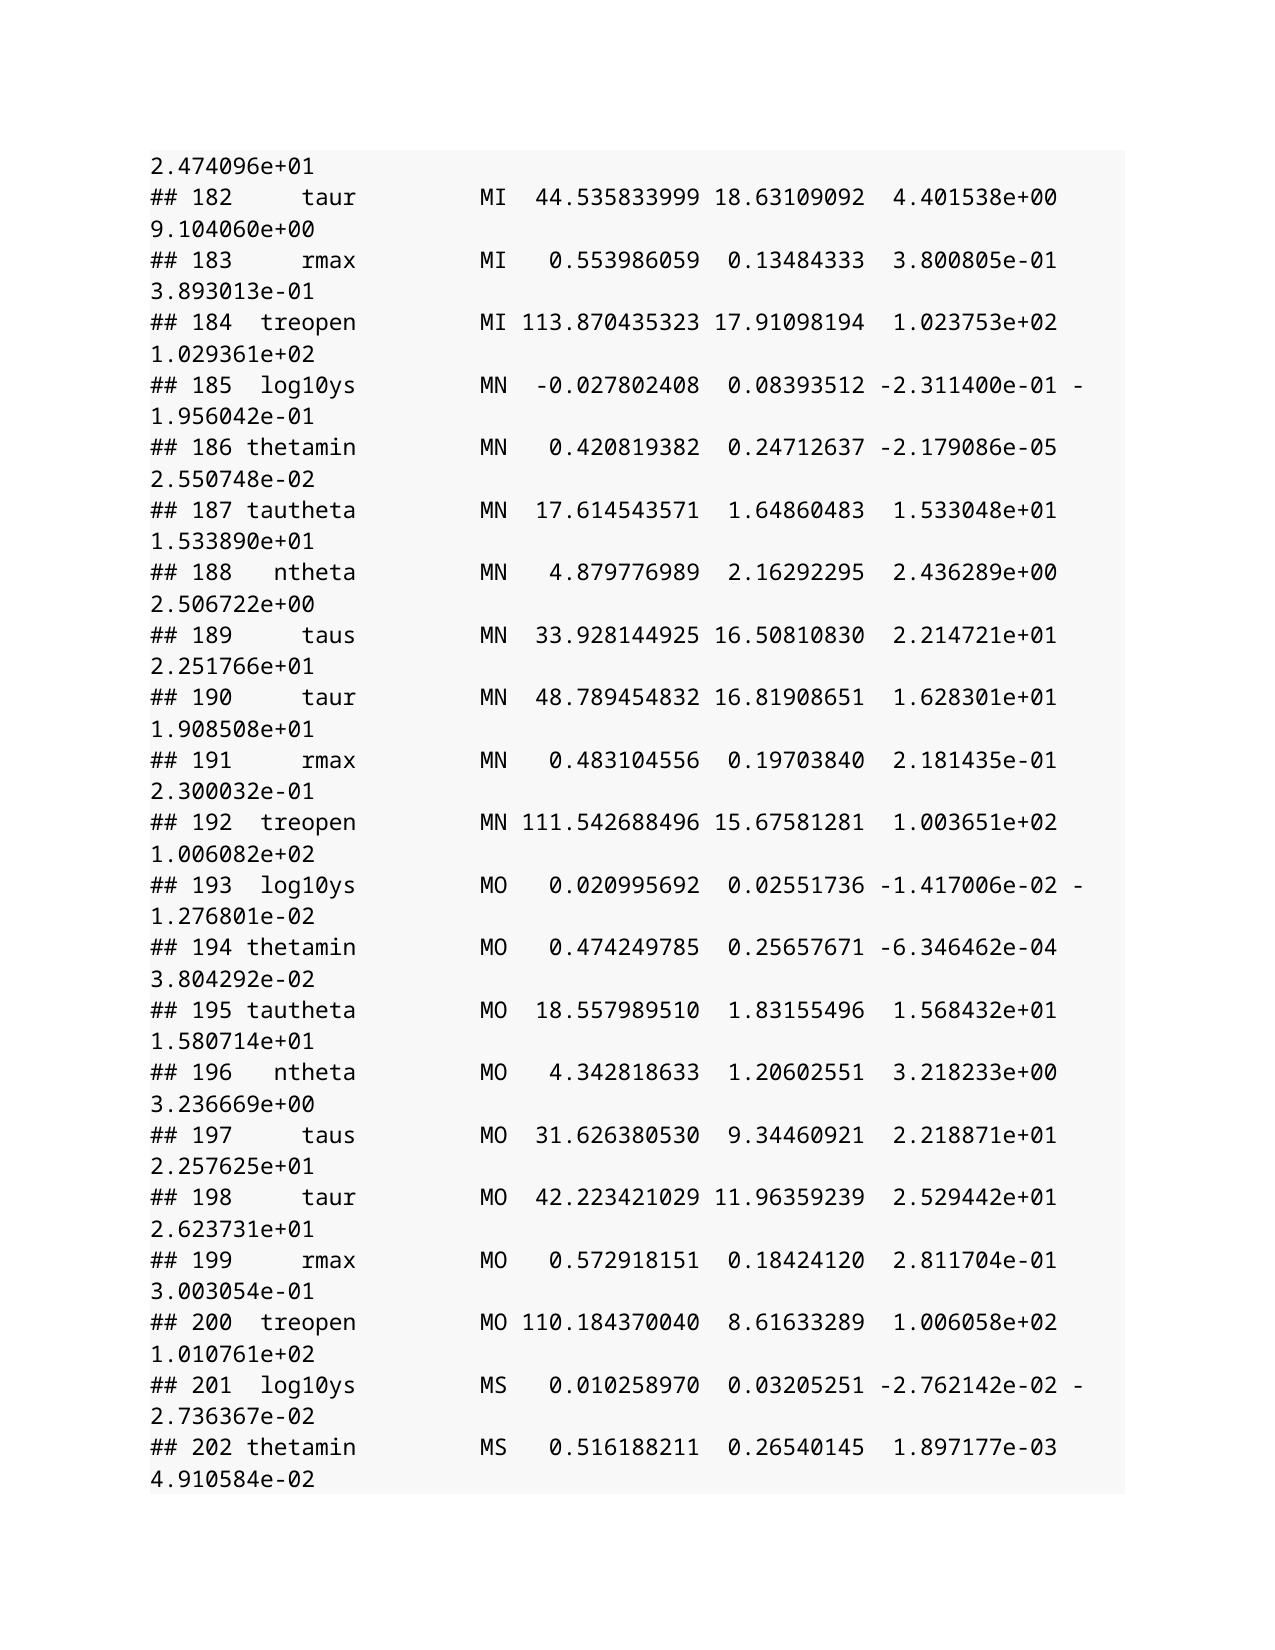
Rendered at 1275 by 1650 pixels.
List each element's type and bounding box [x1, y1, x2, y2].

text [150, 150, 1125, 1494]
